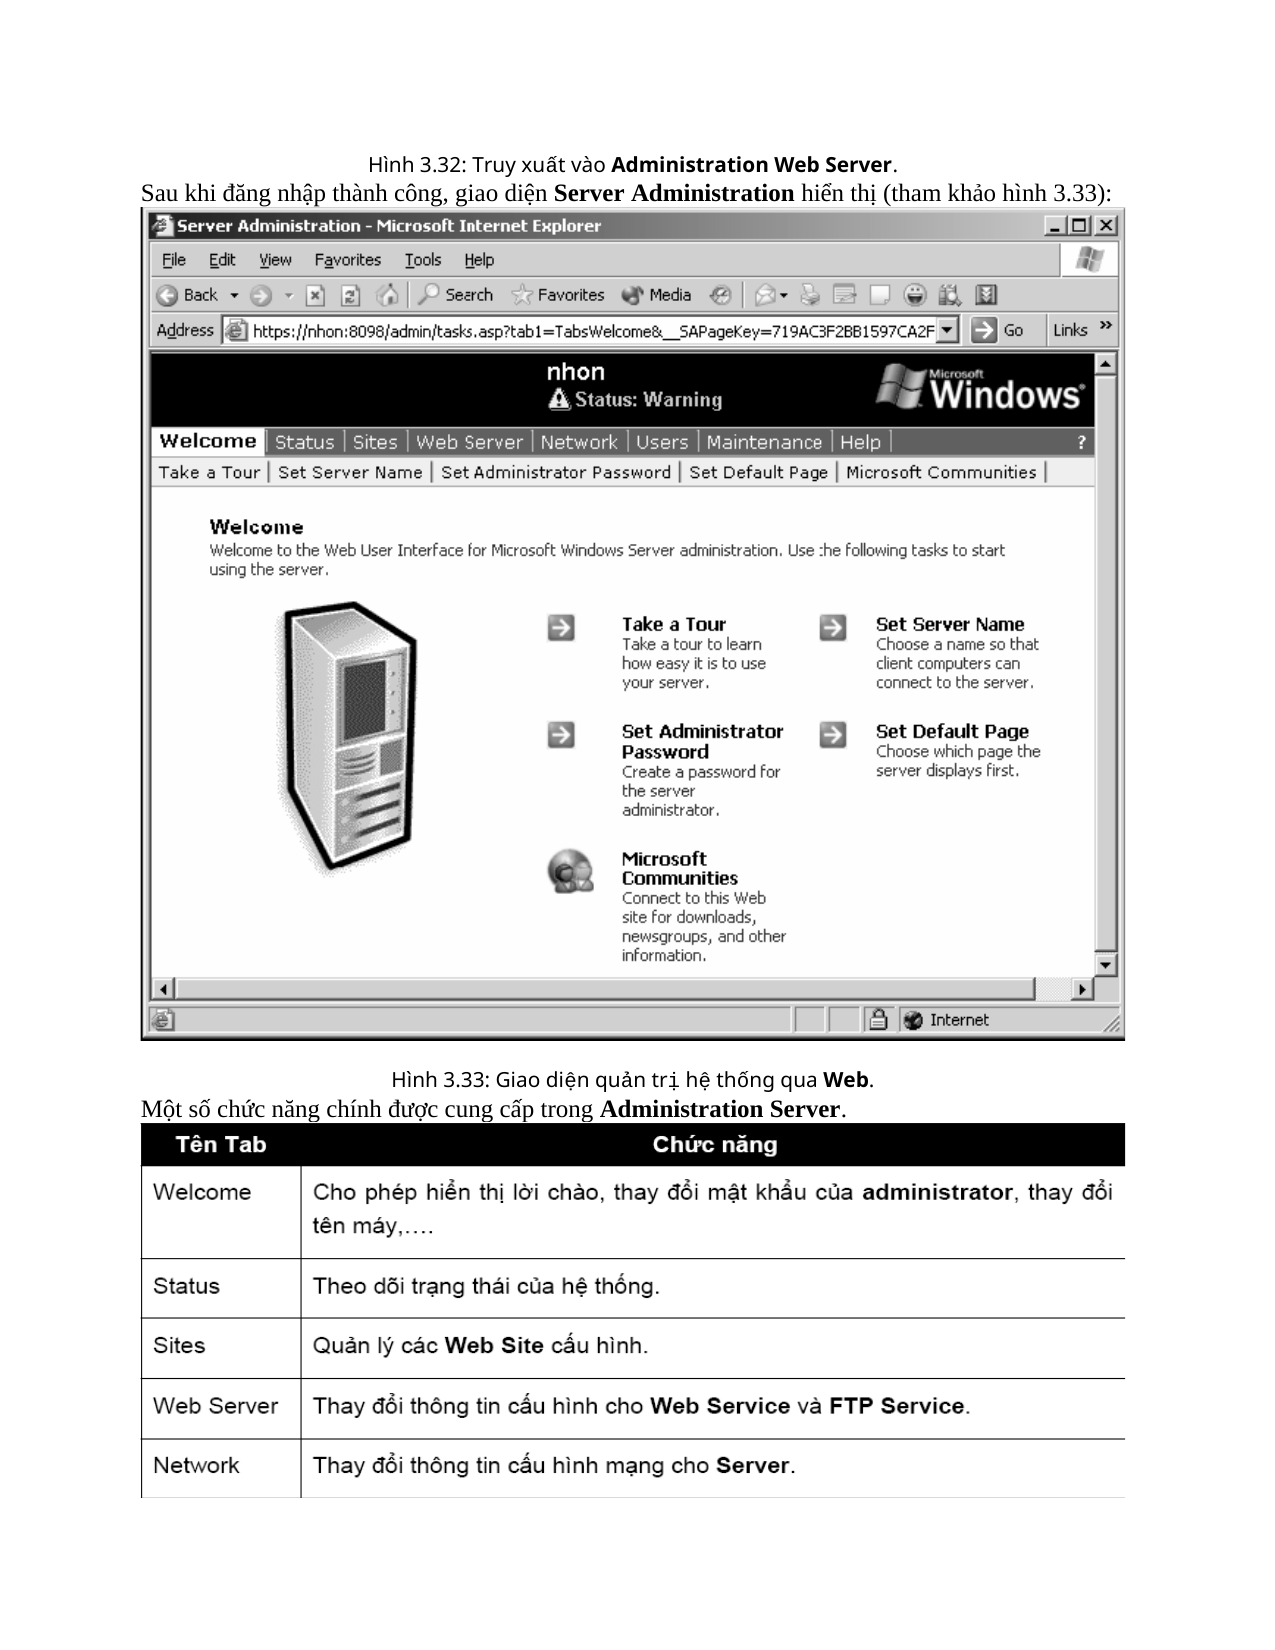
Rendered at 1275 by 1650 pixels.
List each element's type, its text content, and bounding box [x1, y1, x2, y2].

text Một số chức năng chính được cung cấp trong Administration Server. [141, 1094, 1125, 1122]
text Hình 3.33: Giao diện quản trị hệ thống qua Web. [141, 1066, 1125, 1094]
text Hình 3.32: Truy xuất vào Administration Web Server. [141, 150, 1125, 178]
text Sau khi đăng nhập thành công, giao diện Server Administration hiển thị (tham khảo hình 3.33): [141, 178, 1125, 207]
